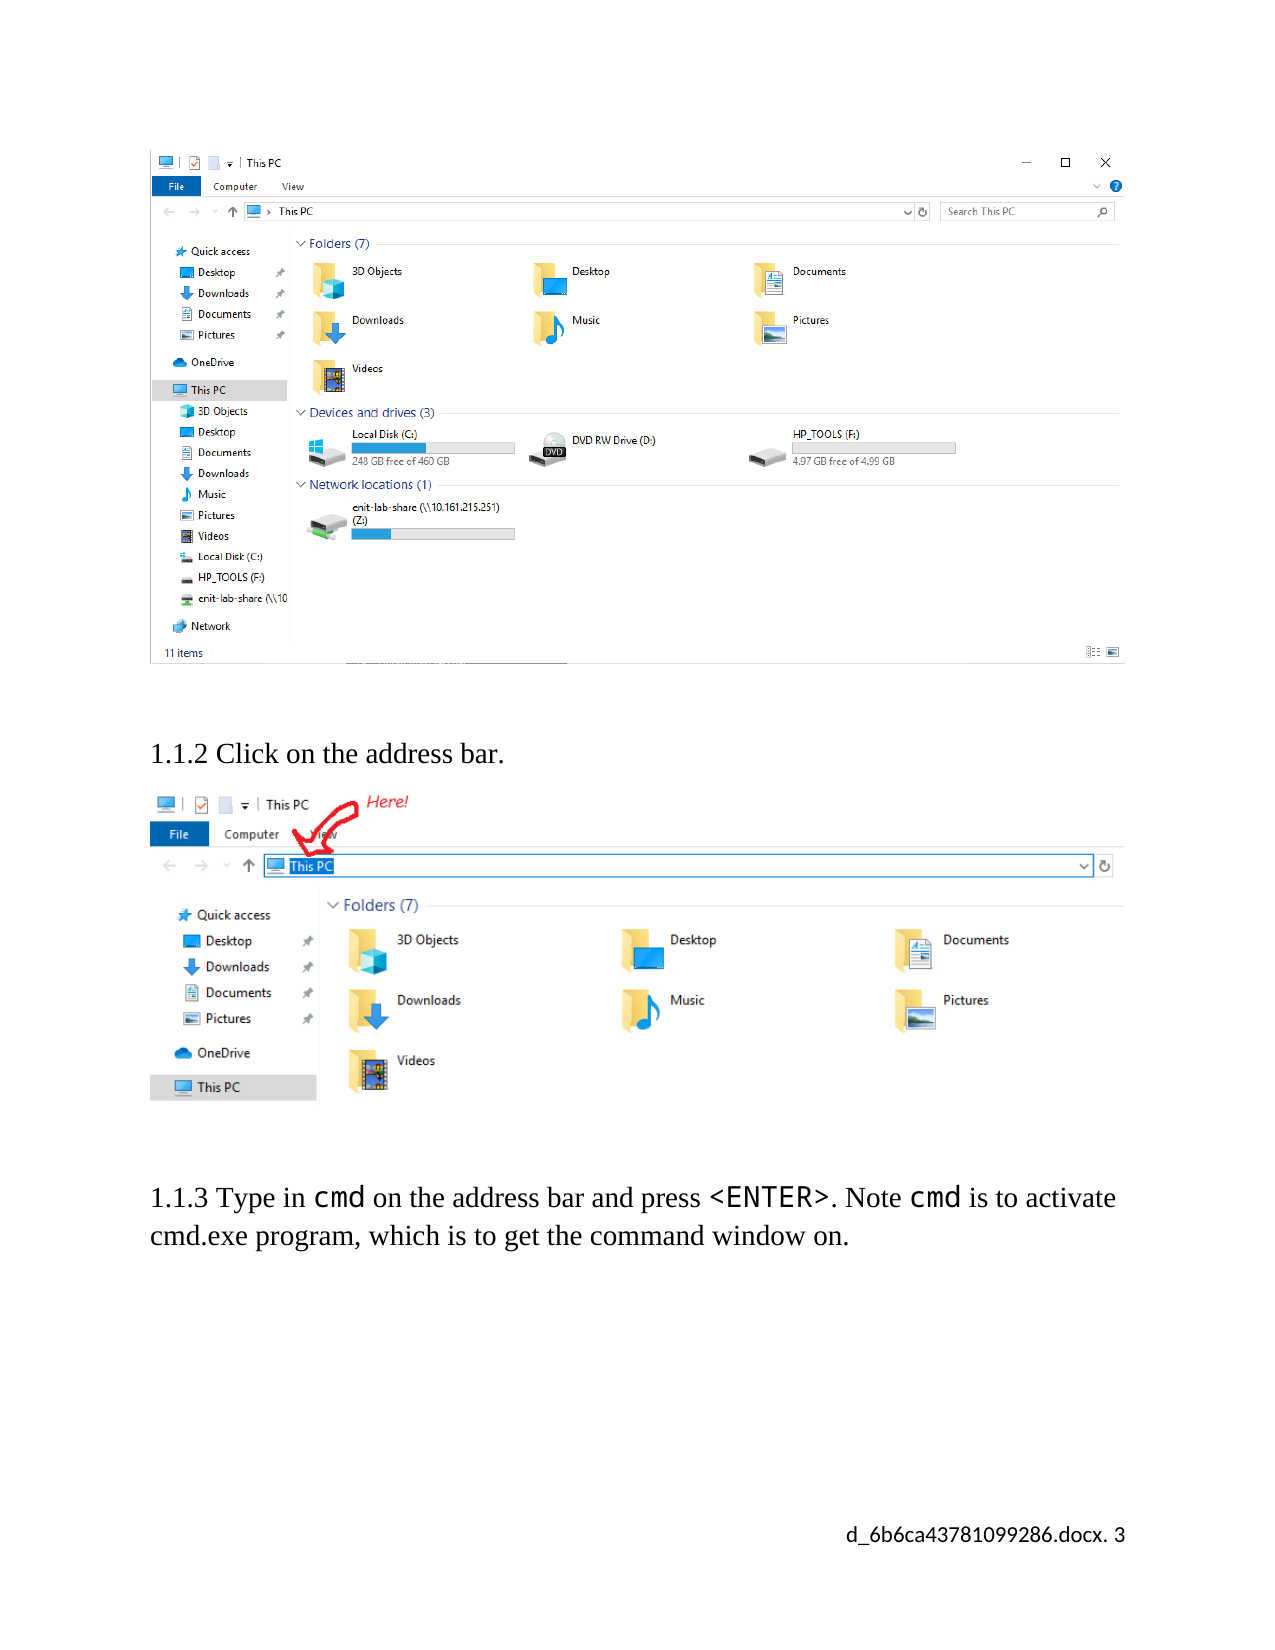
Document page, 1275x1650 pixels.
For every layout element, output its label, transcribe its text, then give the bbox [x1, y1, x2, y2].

text 1.1.3 Type in cmd on the address bar and press <ENTER>. Note cmd is to activate cmd.exe program, which is to get the command window on. [150, 1176, 1125, 1252]
text 1.1.2 Click on the address bar. [150, 736, 1125, 769]
picture [150, 788, 1124, 1105]
picture [150, 150, 1125, 664]
